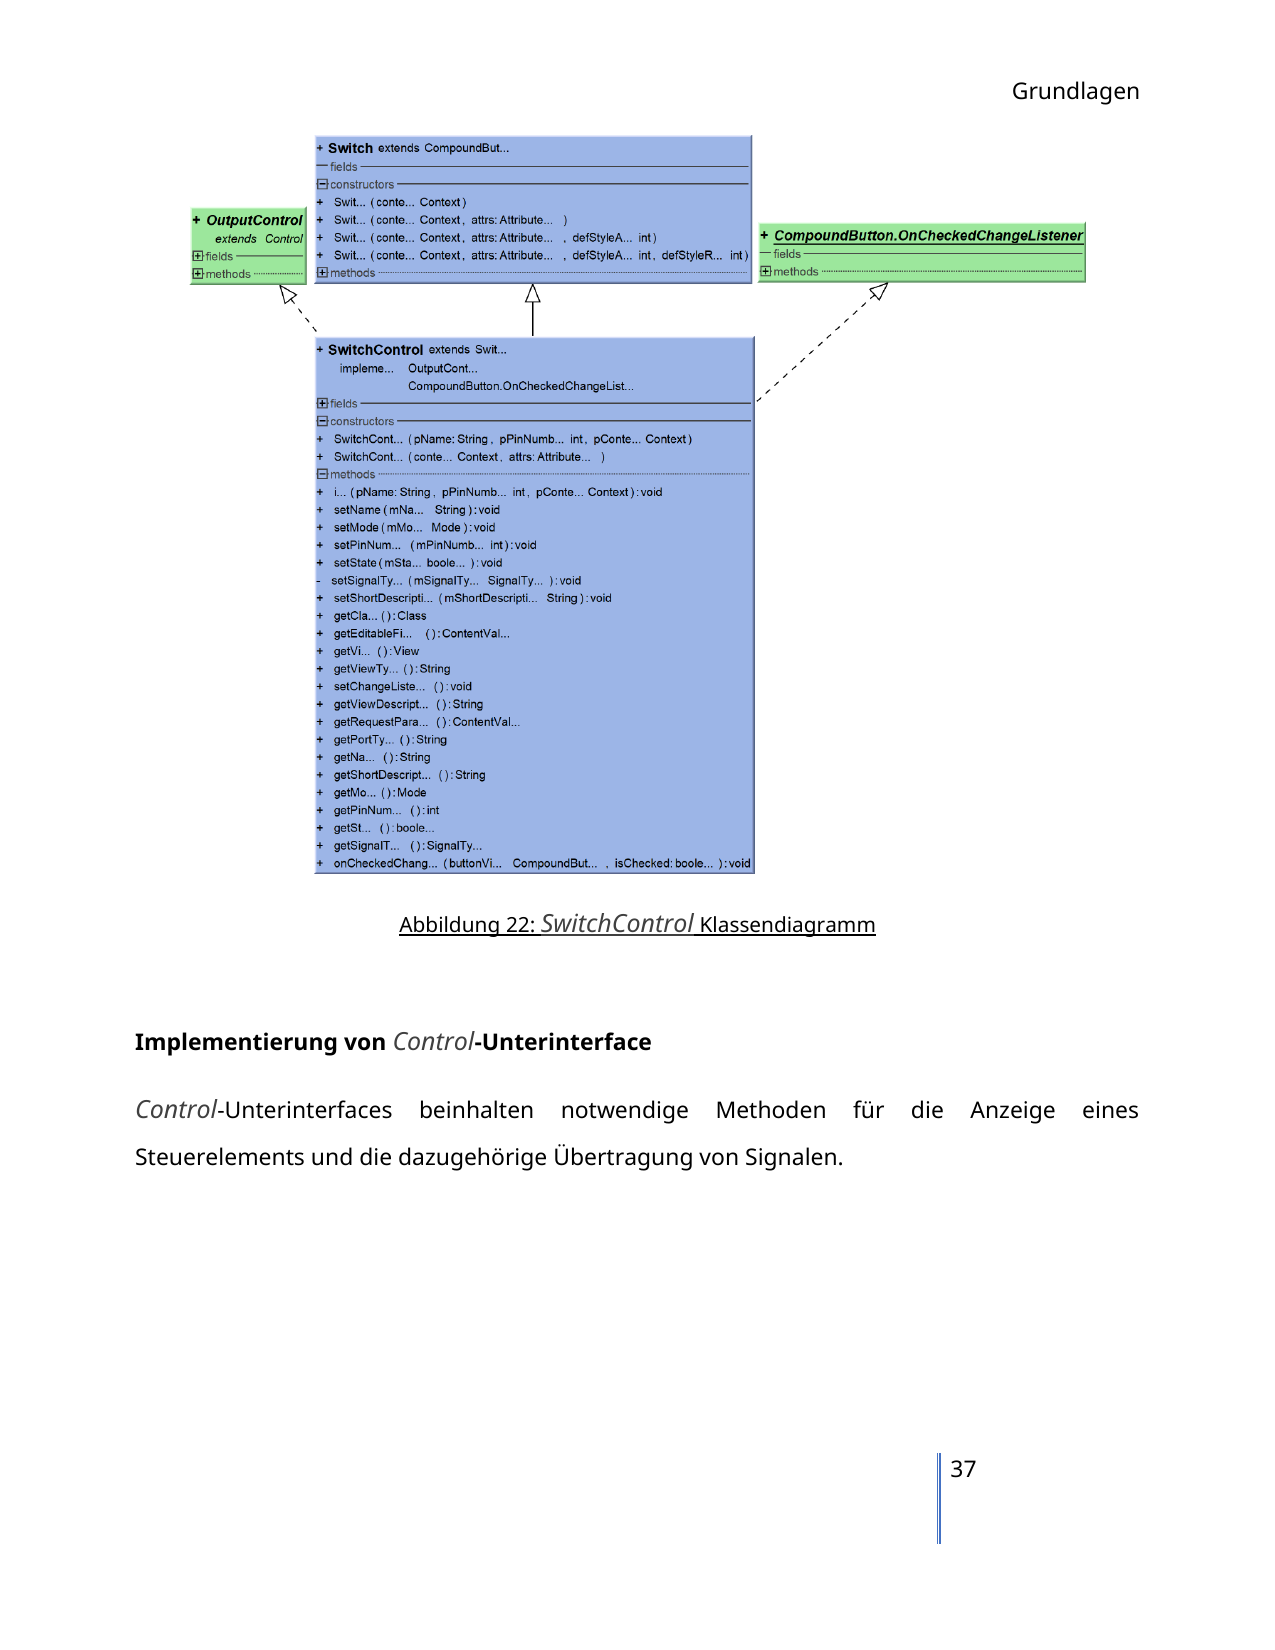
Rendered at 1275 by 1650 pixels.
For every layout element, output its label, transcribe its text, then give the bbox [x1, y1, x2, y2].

picture [189, 135, 1086, 874]
text Implementierung von Control-Unterinterface [135, 1024, 1140, 1058]
text Control-Unterinterfaces beinhalten notwendige Methoden für die Anzeige eines Steuerelements und die dazugehörige Übertragung von Signalen. [135, 1092, 1140, 1173]
